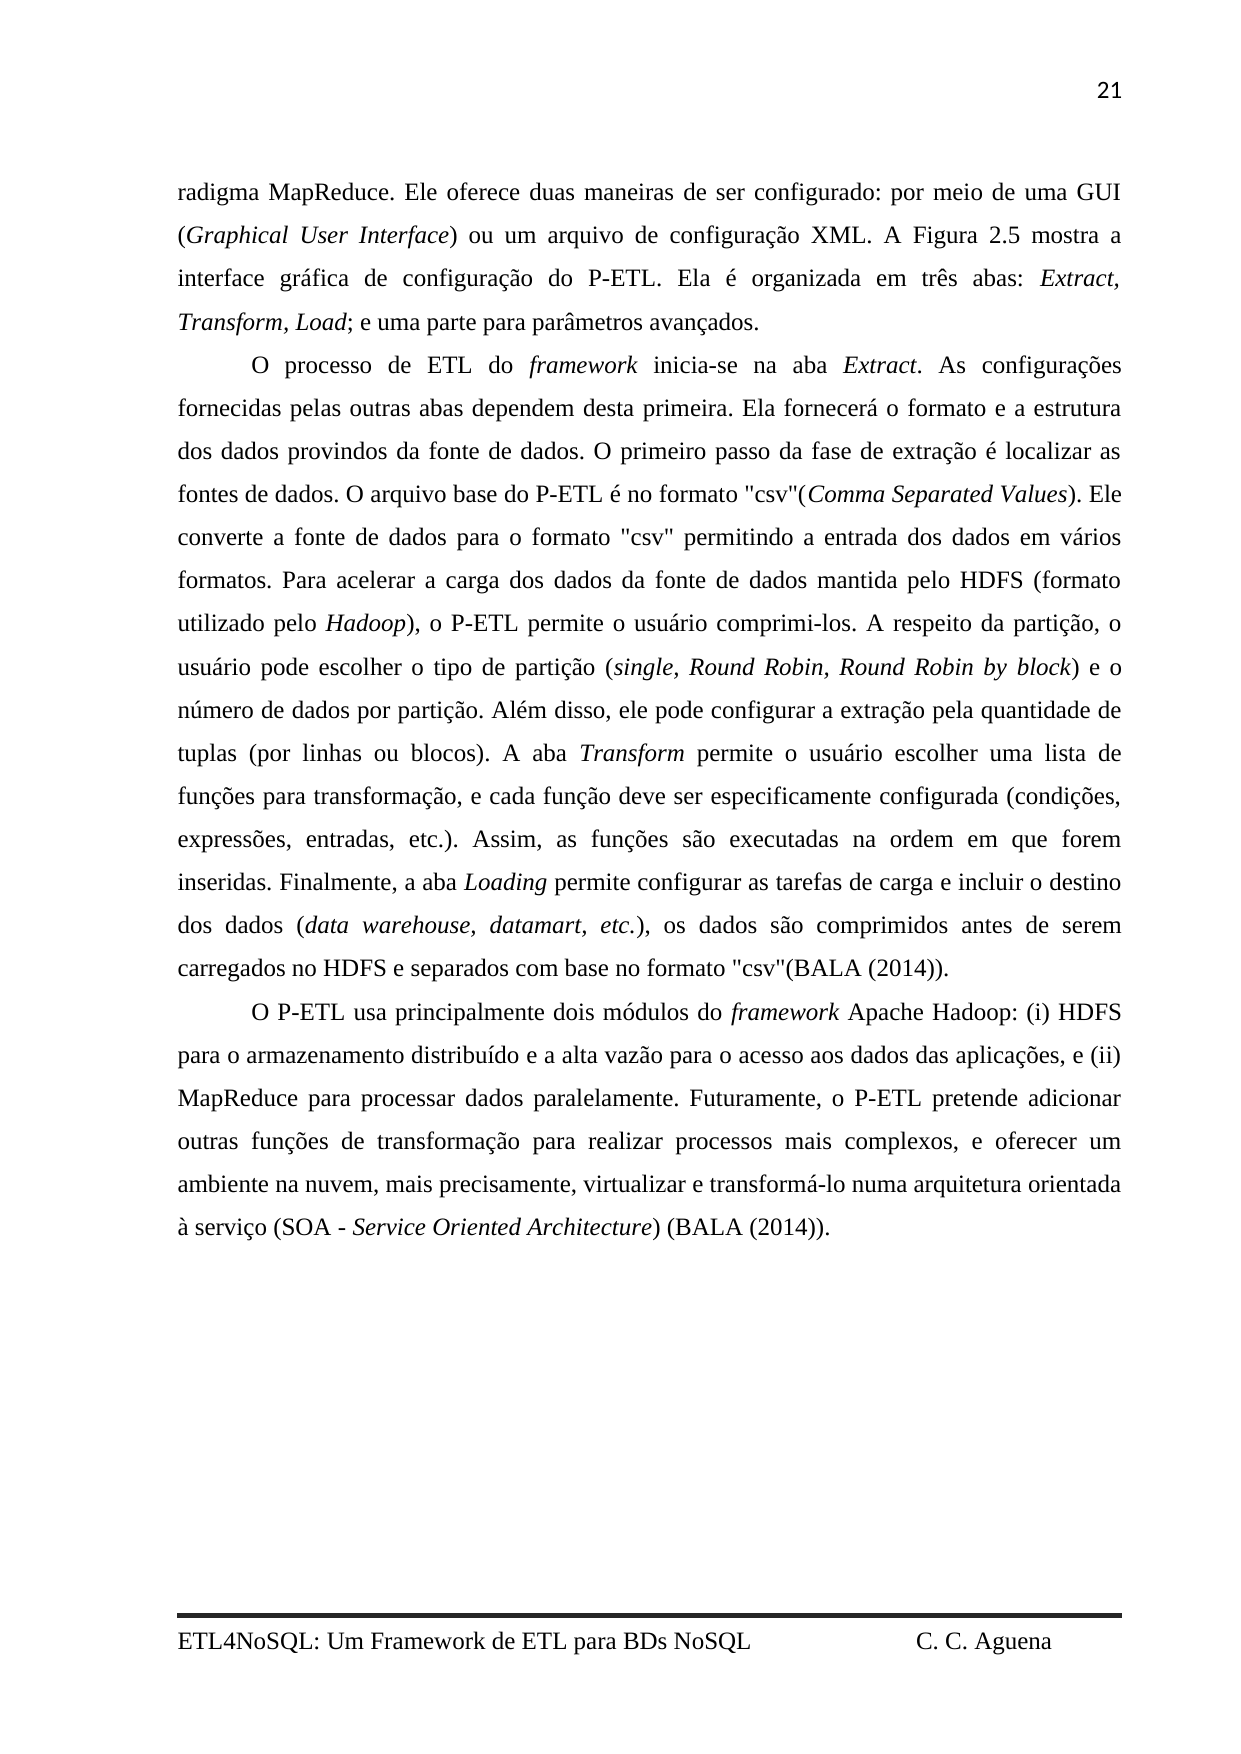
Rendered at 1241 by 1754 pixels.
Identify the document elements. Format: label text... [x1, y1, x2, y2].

text O processo de ETL do framework inicia-se na aba Extract. As configurações fornecidas pelas outras abas dependem desta primeira. Ela fornecerá o formato e a estrutura dos dados provindos da fonte de dados. O primeiro passo da fase de extração é localizar as fontes de dados. O arquivo base do P-ETL é no formato "csv"(Comma Separated Values). Ele converte a fonte de dados para o formato "csv" permitindo a entrada dos dados em vários formatos. Para acelerar a carga dos dados da fonte de dados mantida pelo HDFS (formato utilizado pelo Hadoop), o P-ETL permite o usuário comprimi-los. A respeito da partição, o usuário pode escolher o tipo de partição (single, Round Robin, Round Robin by block) e o número de dados por partição. Além disso, ele pode configurar a extração pela quantidade de tuplas (por linhas ou blocos). A aba Transform permite o usuário escolher uma lista de funções para transformação, e cada função deve ser especificamente configurada (condições, expressões, entradas, etc.). Assim, as funções são executadas na ordem em que forem inseridas. Finalmente, a aba Loading permite configurar as tarefas de carga e incluir o destino dos dados (data warehouse, datamart, etc.), os dados são comprimidos antes de serem carregados no HDFS e separados com base no formato "csv"(BALA (2014)). [177, 350, 1122, 982]
text O P-ETL usa principalmente dois módulos do framework Apache Hadoop: (i) HDFS para o armazenamento distribuído e a alta vazão para o acesso aos dados das aplicações, e (ii) MapReduce para processar dados paralelamente. Futuramente, o P-ETL pretende adicionar outras funções de transformação para realizar processos mais complexos, e oferecer um ambiente na nuvem, mais precisamente, virtualizar e transformá-lo numa arquitetura orientada à serviço (SOA - Service Oriented Architecture) (BALA (2014)). [177, 997, 1122, 1241]
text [177, 177, 1122, 335]
